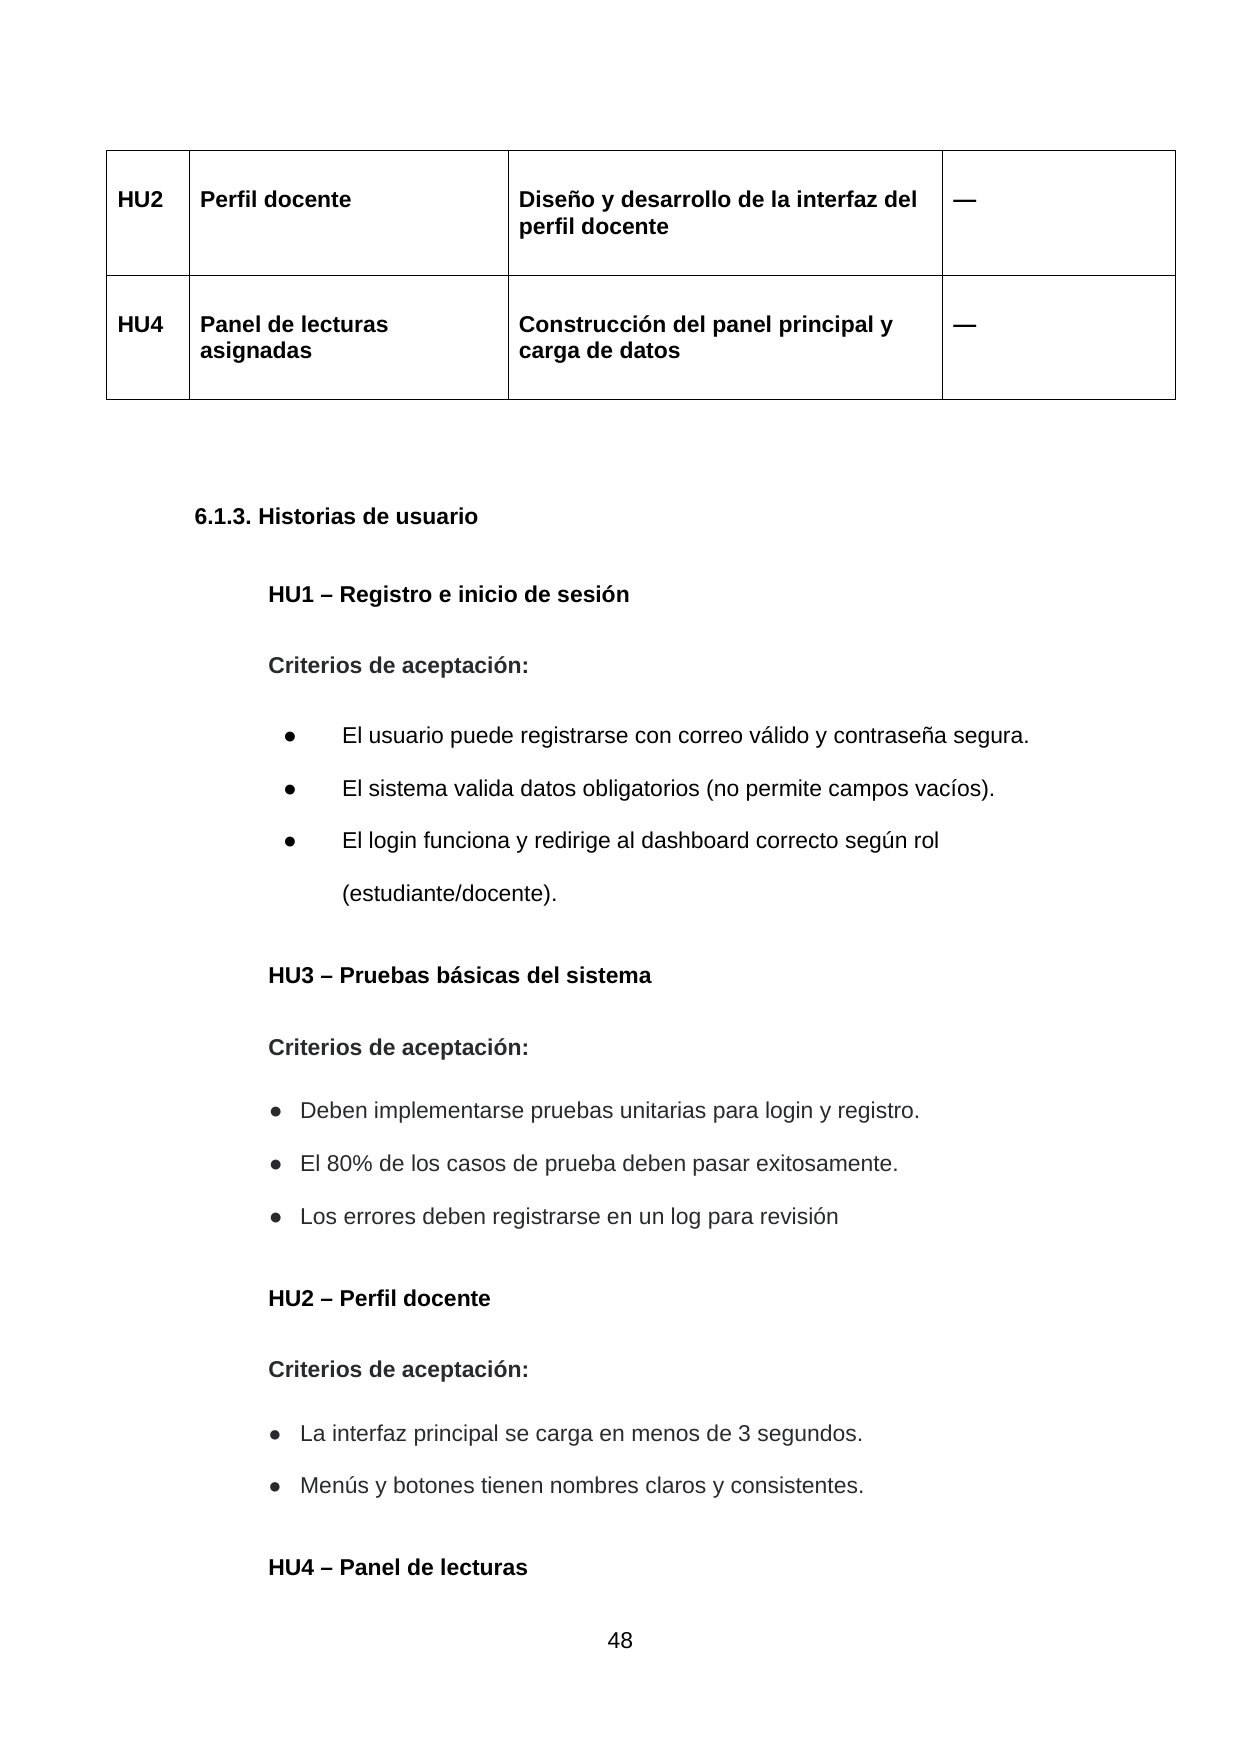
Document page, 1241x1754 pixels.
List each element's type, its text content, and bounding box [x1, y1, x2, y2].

text Criterios de aceptación: [268, 1033, 1090, 1060]
list El usuario puede registrarse con correo válido y contraseña segura. [283, 722, 1090, 748]
table_cell — [943, 151, 1175, 274]
list Deben implementarse pruebas unitarias para login y registro. [269, 1097, 1090, 1124]
list La interfaz principal se carga en menos de 3 segundos. [268, 1420, 1090, 1446]
table_cell HU4 [107, 276, 189, 399]
table_cell Perfil docente [190, 151, 508, 274]
table_cell HU2 [107, 151, 189, 274]
list Los errores deben registrarse en un log para revisión [269, 1203, 1090, 1229]
text 6.1.3. Historias de usuario [194, 503, 1090, 529]
subtitle HU3 – Pruebas básicas del sistema [268, 962, 1090, 988]
subtitle HU2 – Perfil docente [268, 1284, 1090, 1311]
subtitle HU4 – Panel de lecturas [268, 1554, 1090, 1581]
text Criterios de aceptación: [268, 652, 1090, 678]
subtitle HU1 – Registro e inicio de sesión [268, 581, 1090, 607]
table_cell Panel de lecturas asignadas [190, 276, 508, 399]
list El 80% de los casos de prueba deben pasar exitosamente. [269, 1150, 1090, 1176]
list Menús y botones tienen nombres claros y consistentes. [268, 1472, 1090, 1499]
table_cell Diseño y desarrollo de la interfaz del perfil docente [509, 151, 942, 274]
table_cell Construcción del panel principal y carga de datos [509, 276, 942, 399]
text Criterios de aceptación: [268, 1356, 1090, 1382]
table_cell — [943, 276, 1175, 399]
list El sistema valida datos obligatorios (no permite campos vacíos). [283, 775, 1090, 801]
list El login funciona y redirige al dashboard correcto según rol (estudiante/docente). [283, 827, 1090, 907]
